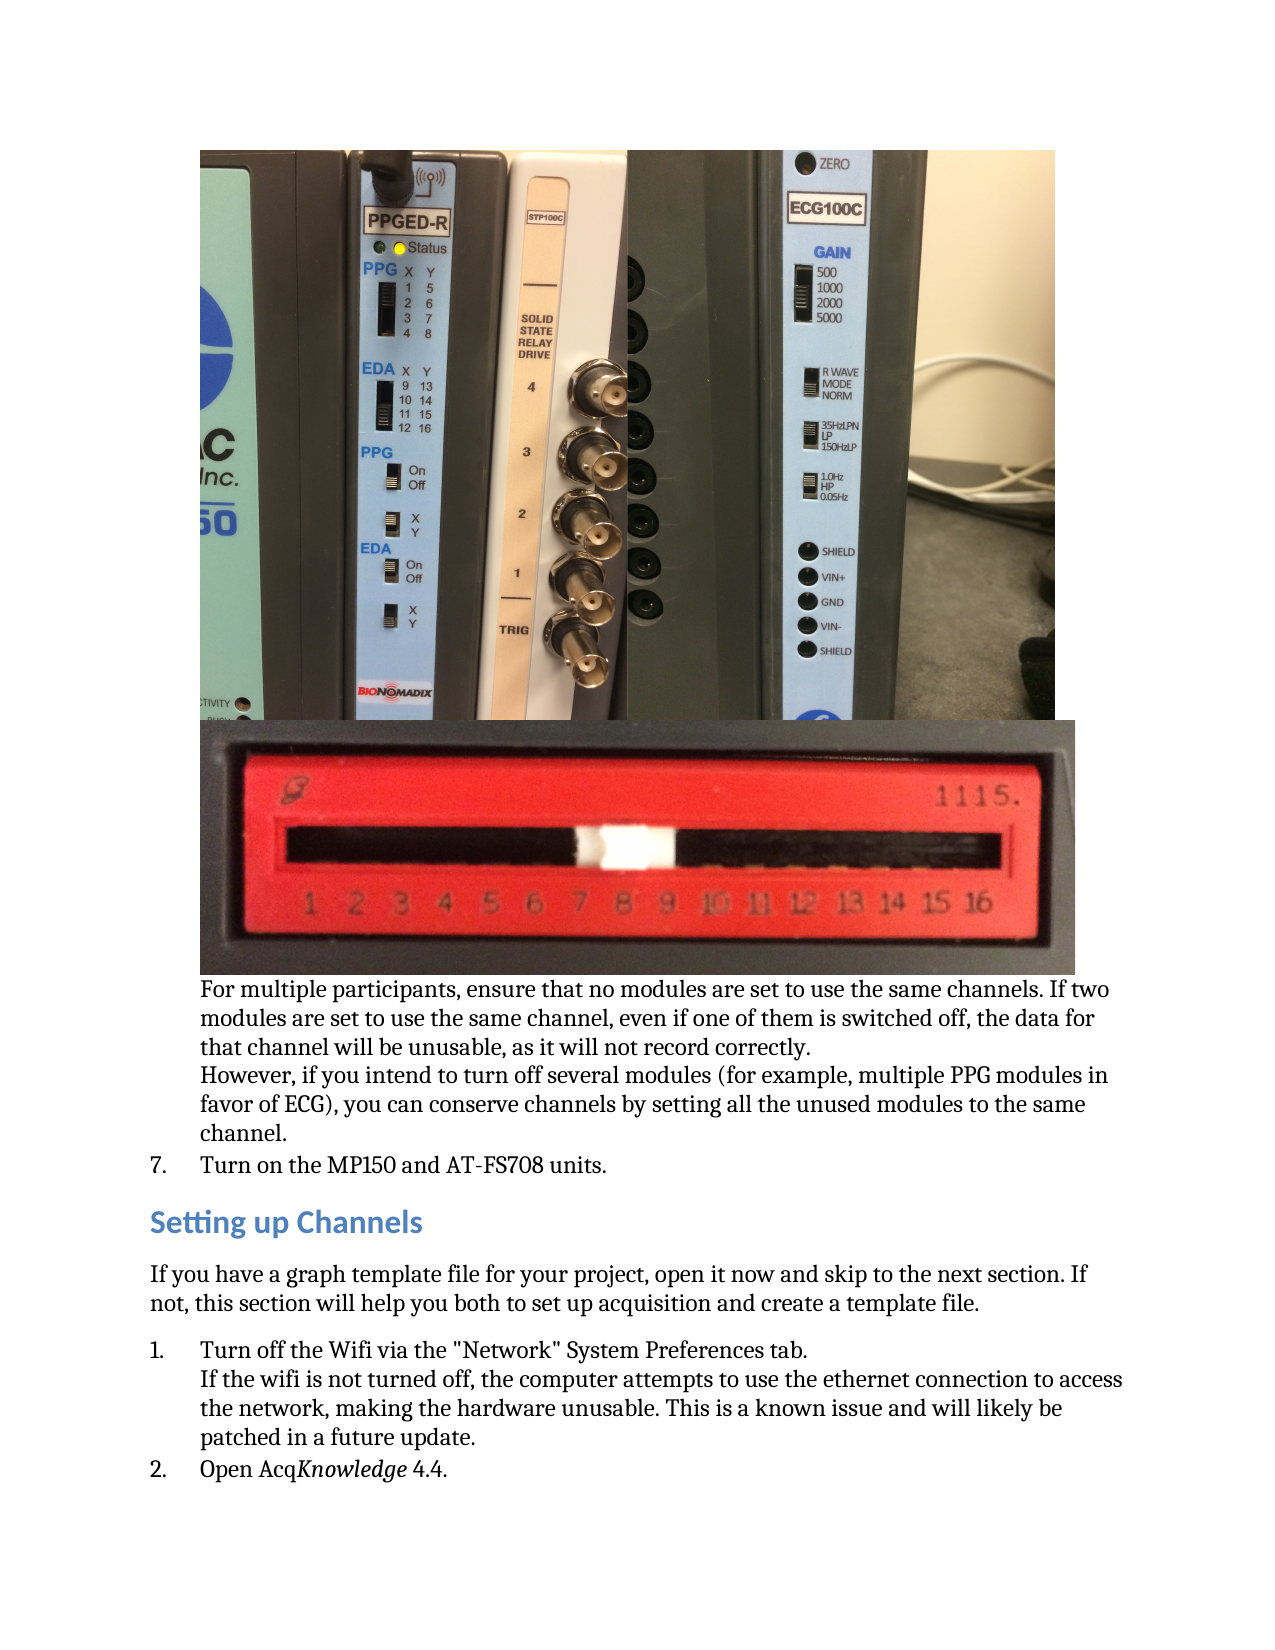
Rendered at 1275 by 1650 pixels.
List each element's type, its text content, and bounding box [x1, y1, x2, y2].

list Turn off the Wifi via the "Network" System Preferences tab. If the wifi is not turned off, the computer attempts to use the ethernet connection to access the network, making the hardware unusable. This is a known issue and will likely be patched in a future update. [150, 1336, 1125, 1451]
list Turn on the MP150 and AT-FS708 units. [150, 1151, 1125, 1180]
text If you have a graph template file for your project, open it now and skip to the next section. If not, this section will help you both to set up acquisition and create a template file. [150, 1260, 1125, 1318]
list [150, 150, 1125, 1147]
picture [200, 150, 1075, 975]
list Open AcqKnowledge 4.4. [150, 1455, 1125, 1484]
subtitle Setting up Channels [150, 1201, 1125, 1241]
